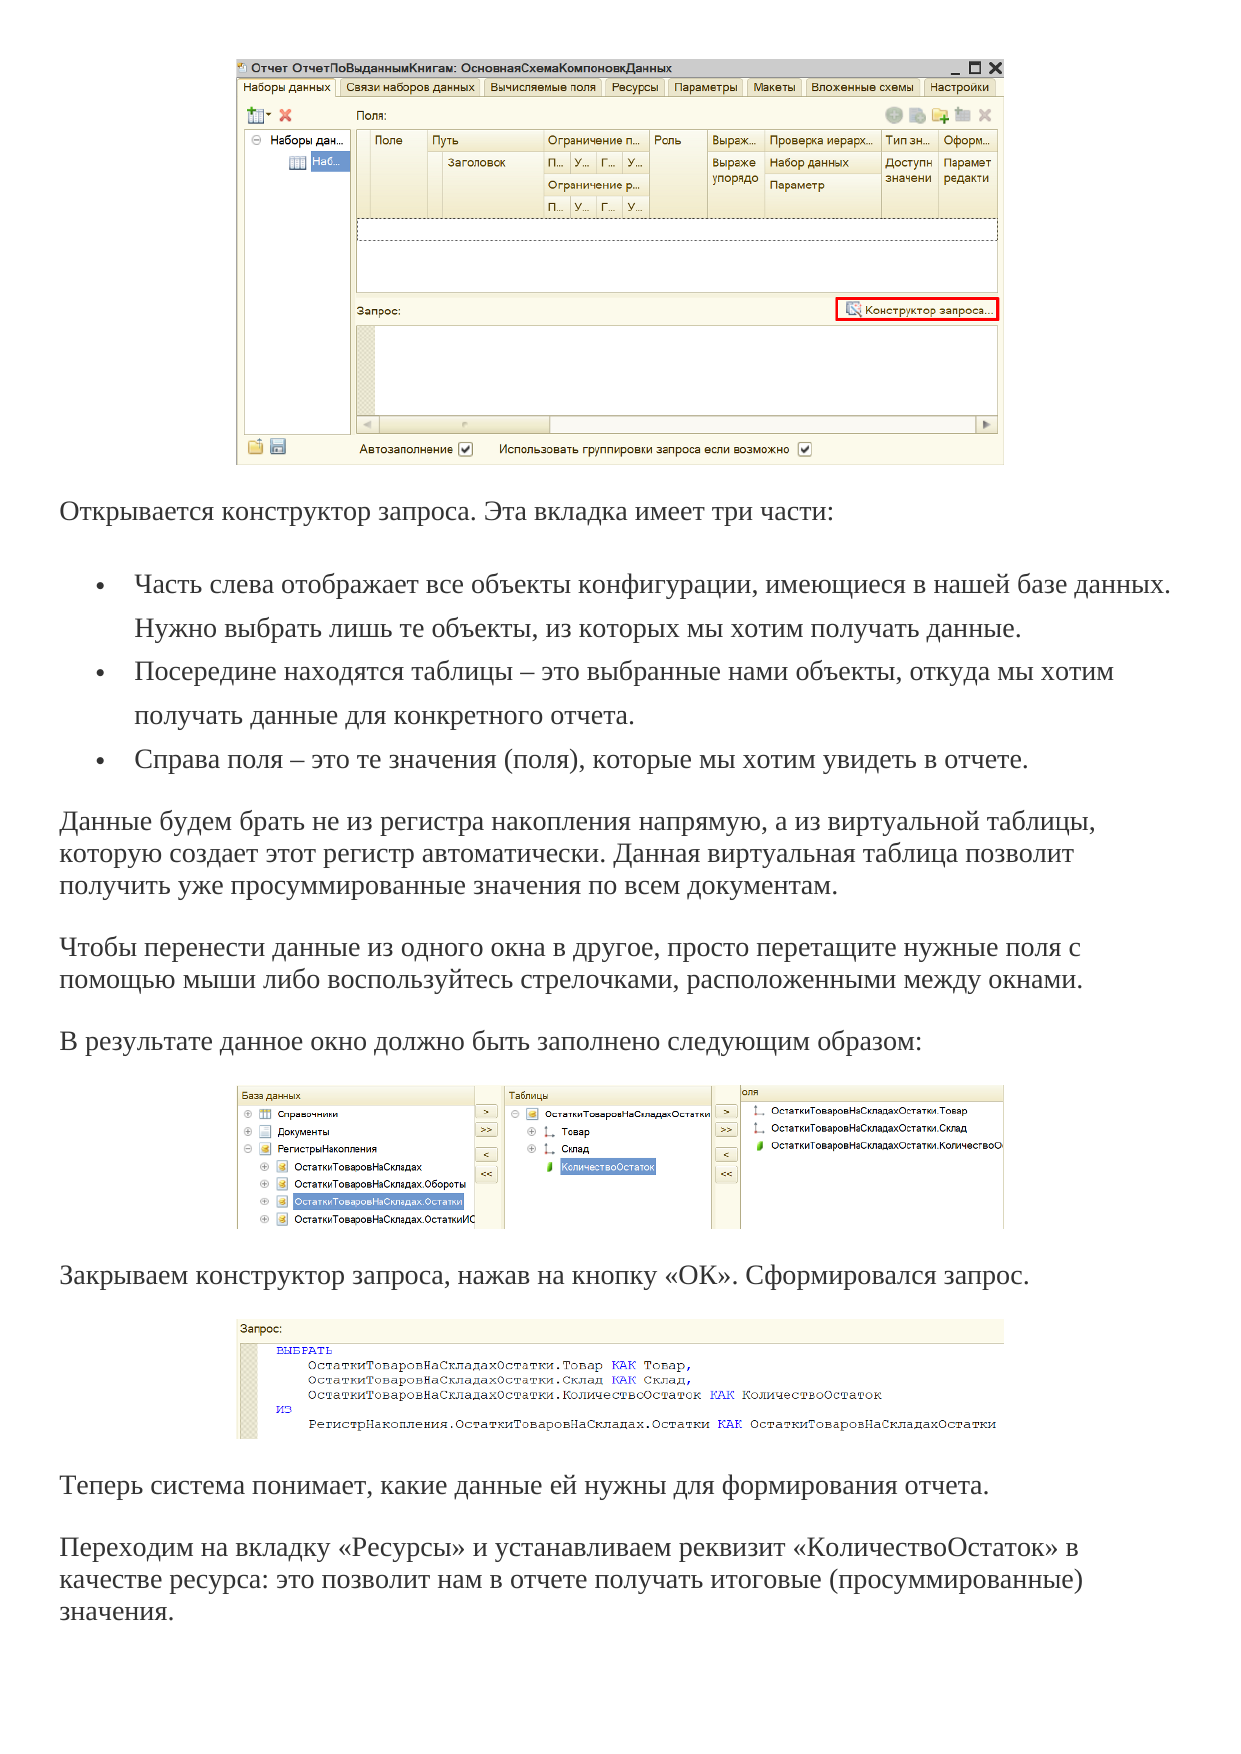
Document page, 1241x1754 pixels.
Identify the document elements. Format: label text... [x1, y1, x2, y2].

text В результате данное окно должно быть заполнено следующим образом: [59, 1024, 1181, 1056]
text Переходим на вкладку «Ресурсы» и устанавливаем реквизит «КоличествоОстаток» в качестве ресурса: это позволит нам в отчете получать итоговые (просуммированные) значения. [59, 1530, 1181, 1627]
picture [236, 1085, 1004, 1229]
text Закрываем конструктор запроса, нажав на кнопку «ОК». Сформировался запрос. [59, 1258, 1181, 1290]
text Данные будем брать не из регистра накопления напрямую, а из виртуальной таблицы, которую создает этот регистр автоматически. Данная виртуальная таблица позволит получить уже просуммированные значения по всем документам. [59, 803, 1181, 901]
list Справа поля – это те значения (поля), которые мы хотим увидеть в отчете. [97, 731, 1181, 774]
text Открывается конструктор запроса. Эта вкладка имеет три части: [59, 494, 1181, 526]
list Посередине находятся таблицы – это выбранные нами объекты, откуда мы хотим получать данные для конкретного отчета. [97, 643, 1181, 731]
text Чтобы перенести данные из одного окна в другое, просто перетащите нужные поля с помощью мыши либо воспользуйтесь стрелочками, расположенными между окнами. [59, 930, 1181, 995]
picture [236, 59, 1004, 465]
text Теперь система понимает, какие данные ей нужны для формирования отчета. [59, 1468, 1181, 1501]
list Часть слева отображает все объекты конфигурации, имеющиеся в нашей базе данных. Нужно выбрать лишь те объекты, из которых мы хотим получать данные. [97, 556, 1181, 643]
picture [236, 1319, 1004, 1439]
